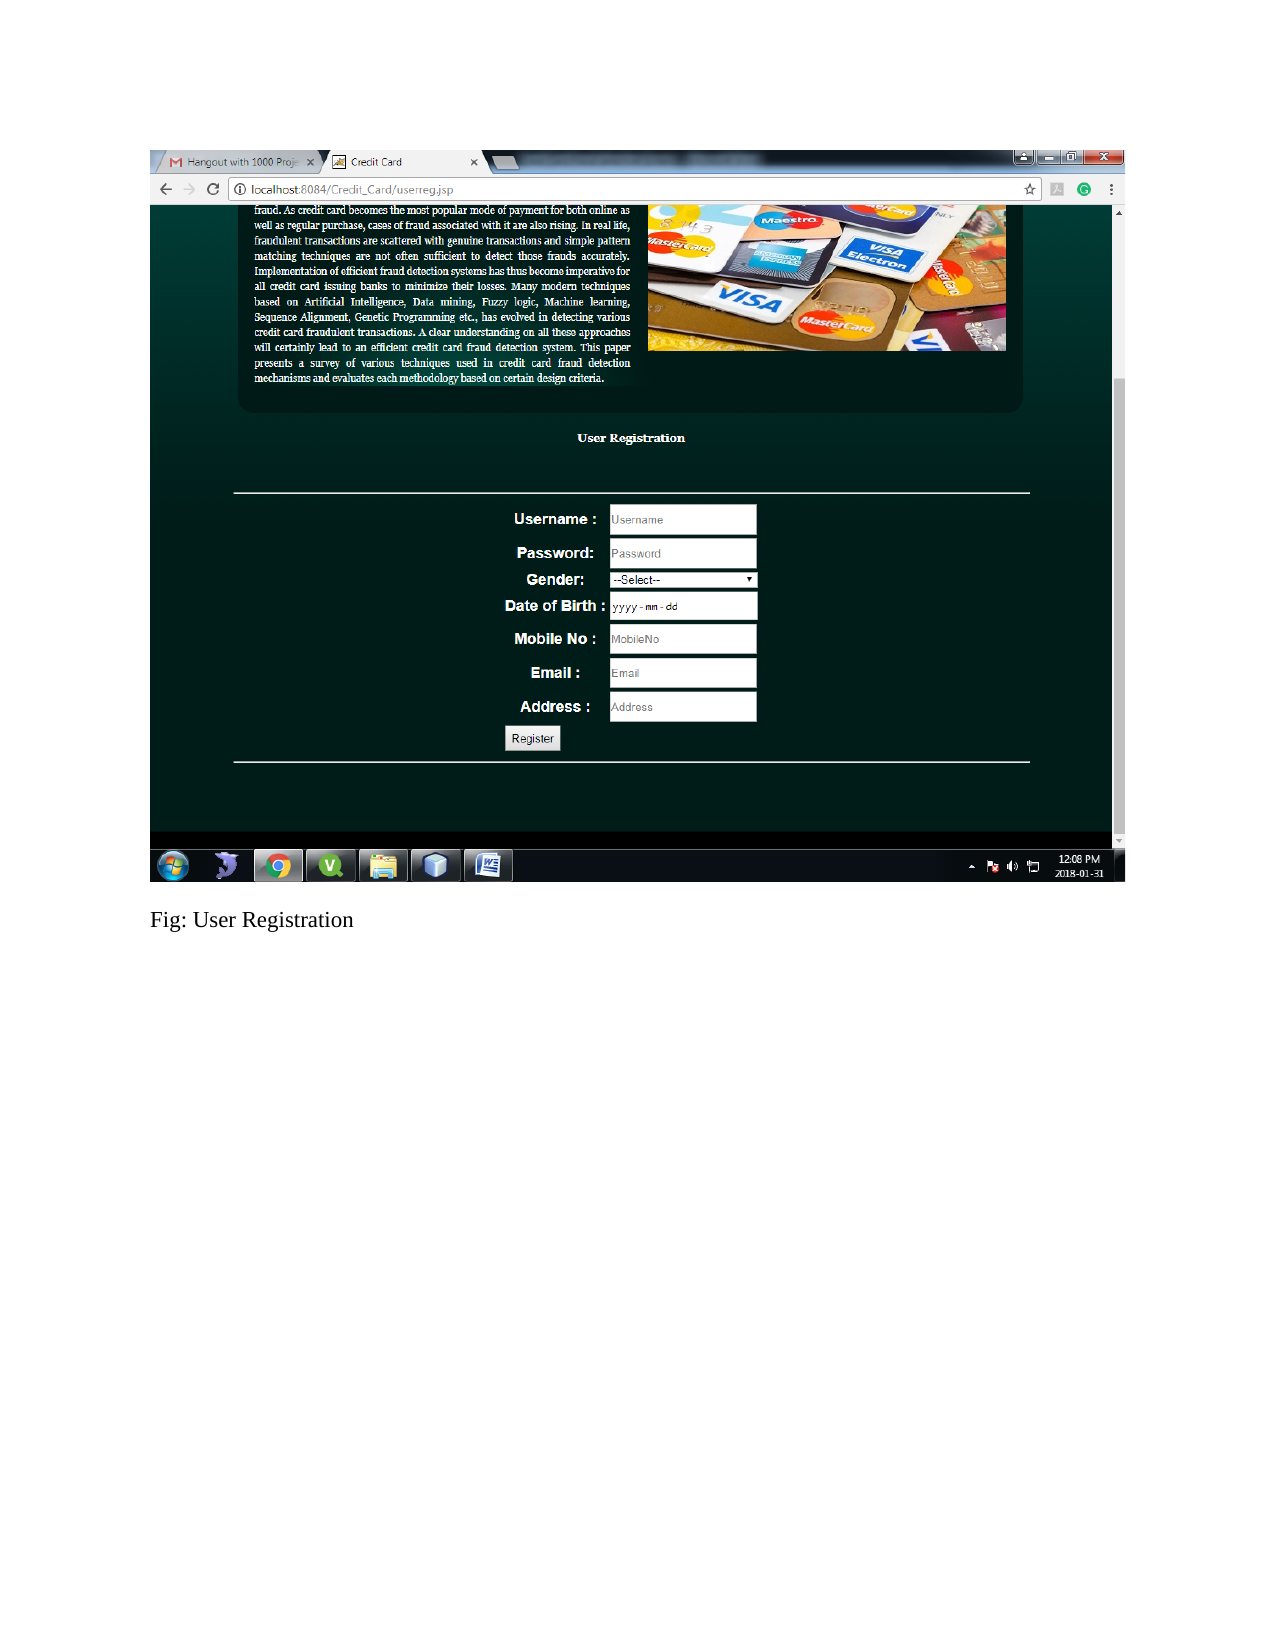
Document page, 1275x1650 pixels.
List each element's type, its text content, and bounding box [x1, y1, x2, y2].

picture [150, 150, 1125, 882]
text Fig: User Registration [150, 906, 1125, 933]
